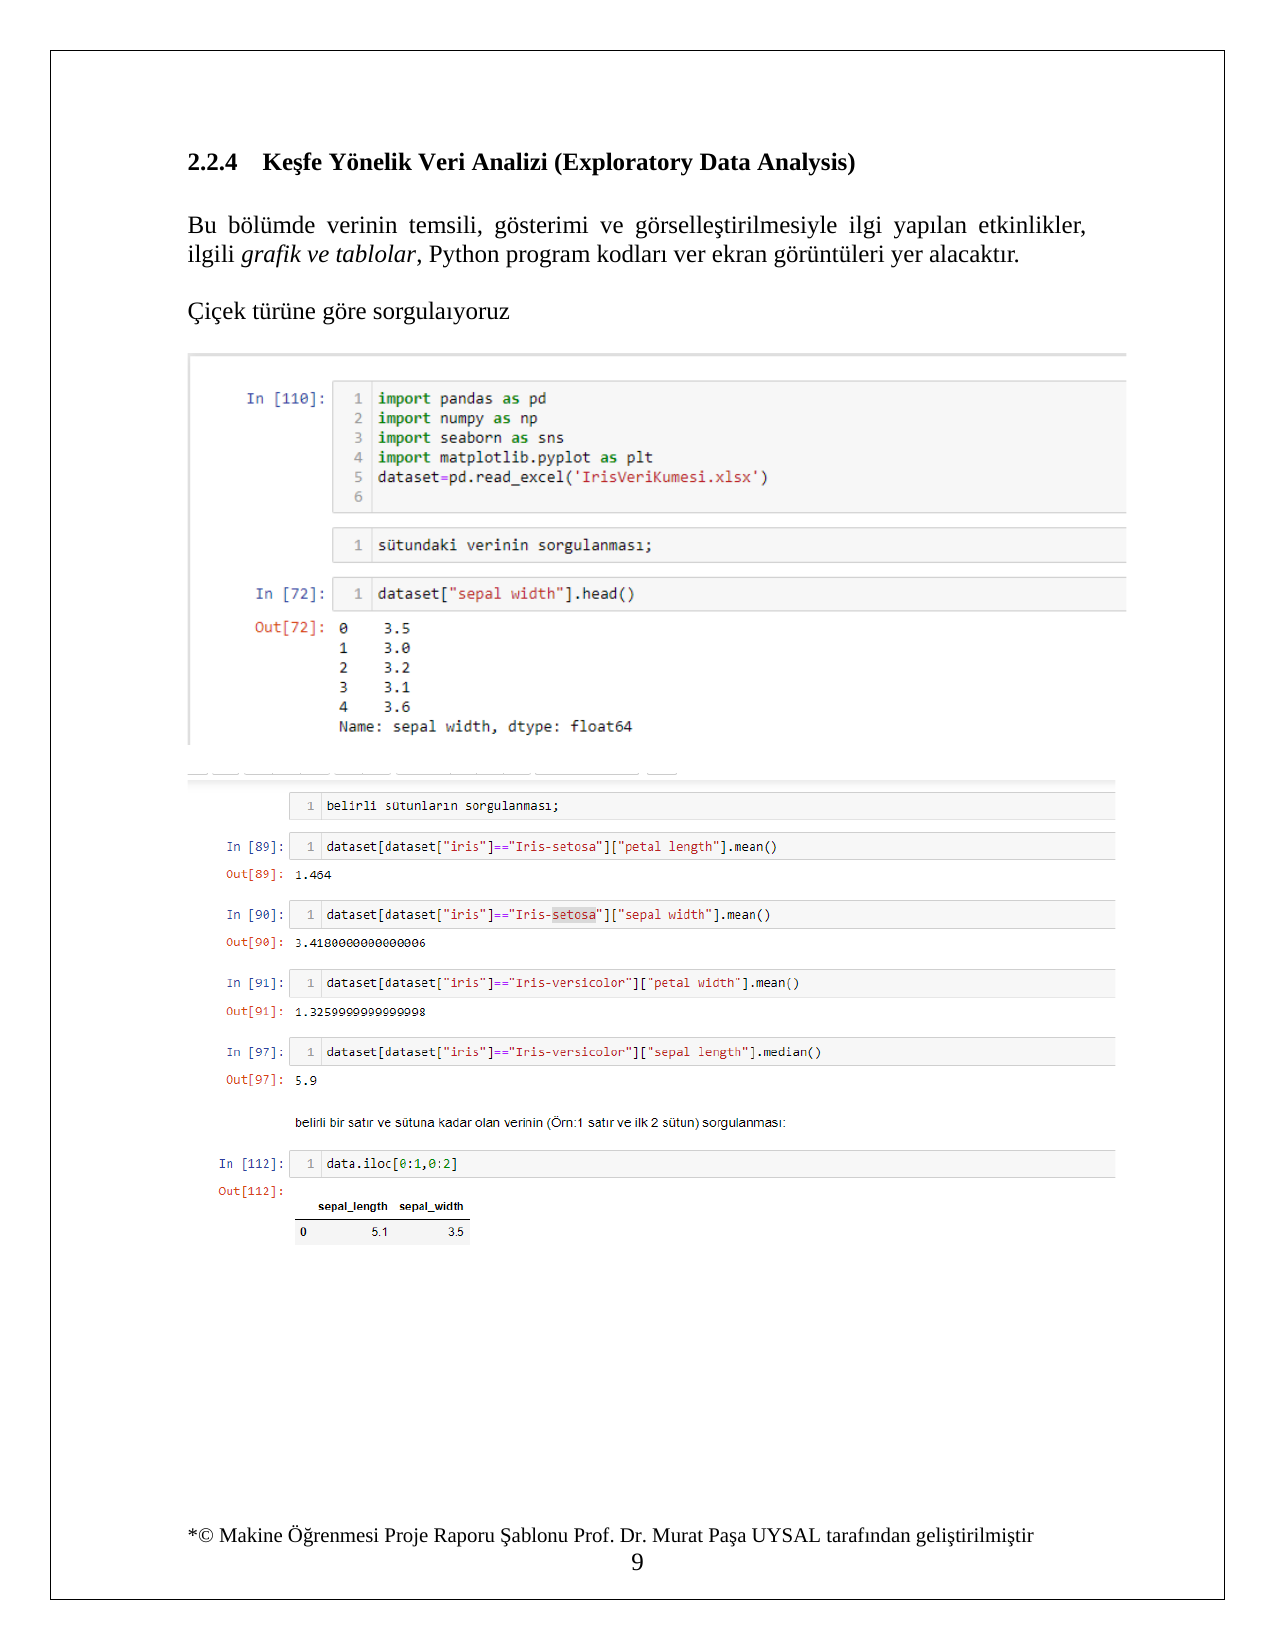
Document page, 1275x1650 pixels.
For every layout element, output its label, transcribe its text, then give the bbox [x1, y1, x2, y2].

subtitle Keşfe Yönelik Veri Analizi (Exploratory Data Analysis) [187, 150, 1087, 175]
text Bu bölümde verinin temsili, gösterimi ve görselleştirilmesiyle ilgi yapılan etkinlikler, ilgili grafik ve tablolar, Python program kodları ver ekran görüntüleri yer alacaktır. [187, 210, 1087, 267]
picture [187, 353, 1127, 745]
text Çiçek türüne göre sorgulaıyoruz [187, 296, 1087, 325]
picture [187, 773, 1116, 1254]
